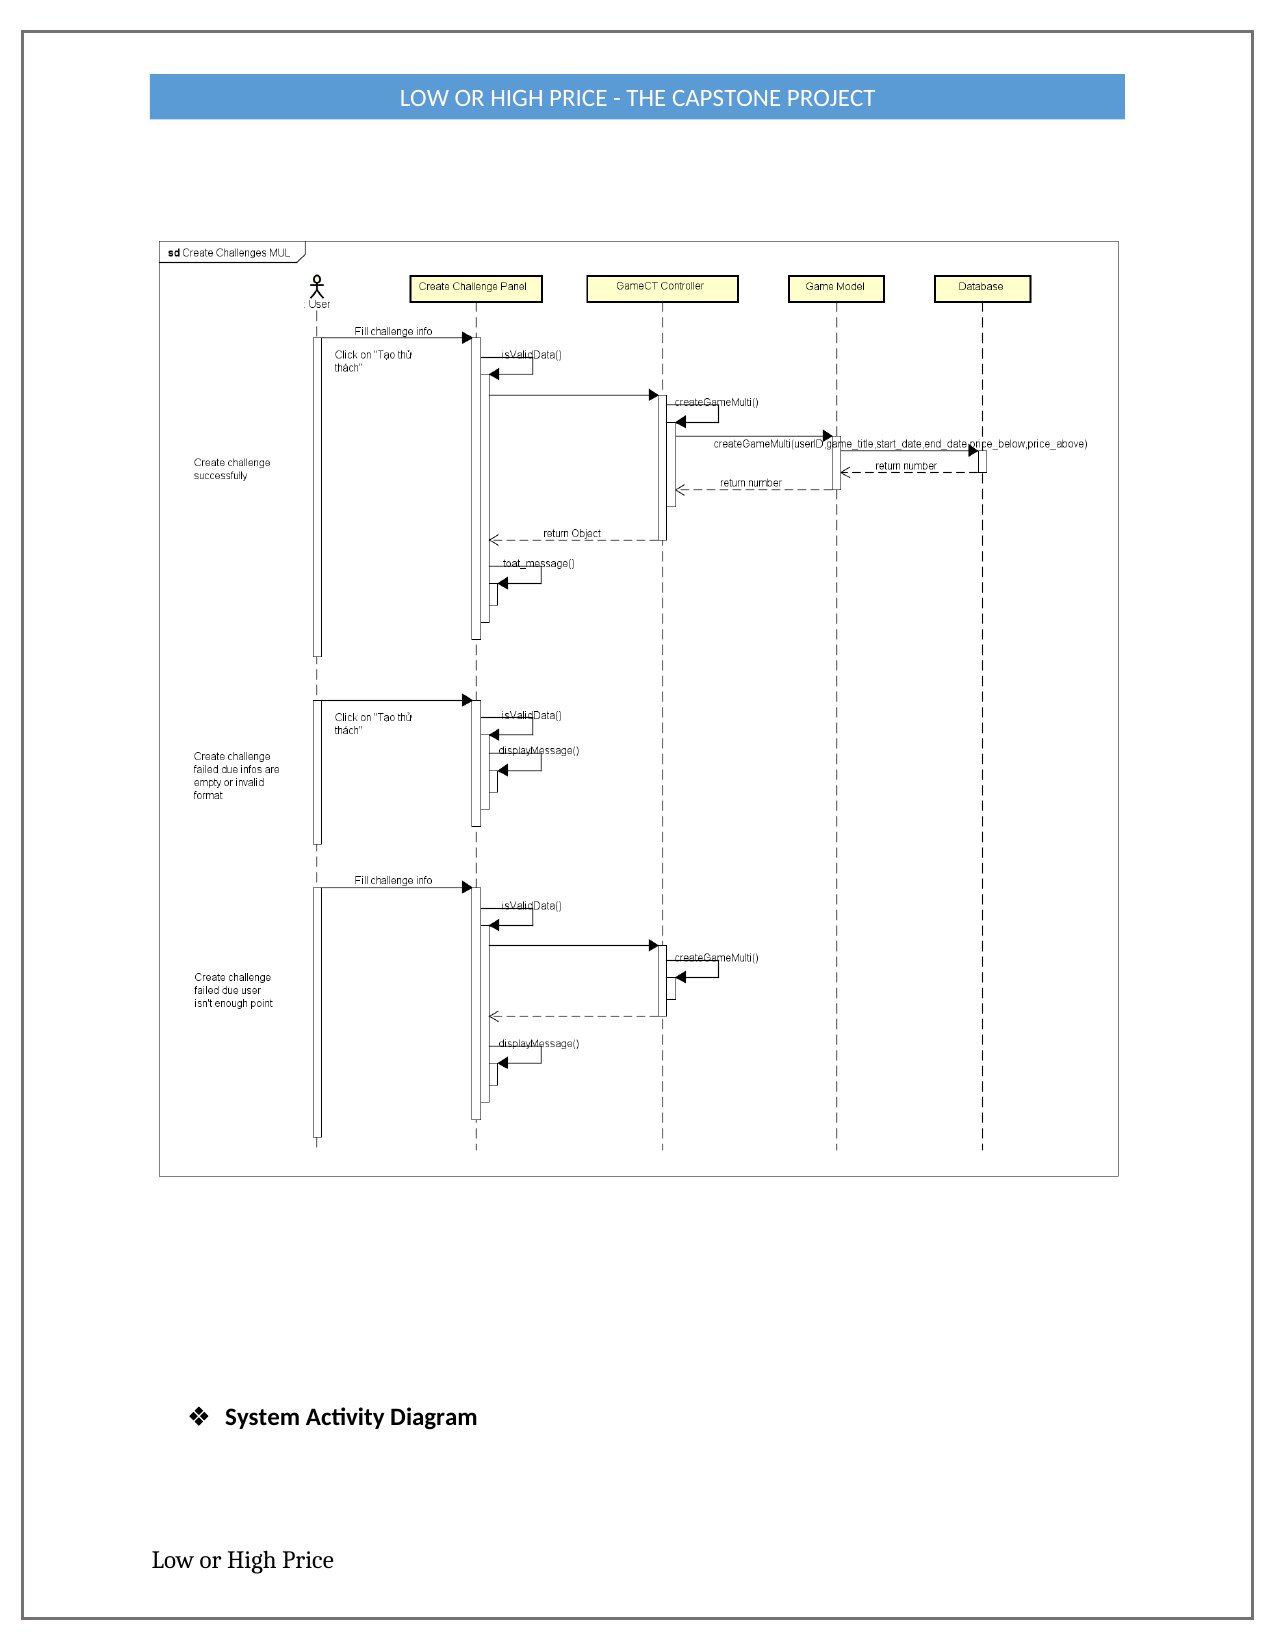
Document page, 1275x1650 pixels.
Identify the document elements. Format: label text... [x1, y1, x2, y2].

list System Activity Diagram [187, 1401, 1125, 1431]
picture [150, 232, 1125, 1184]
